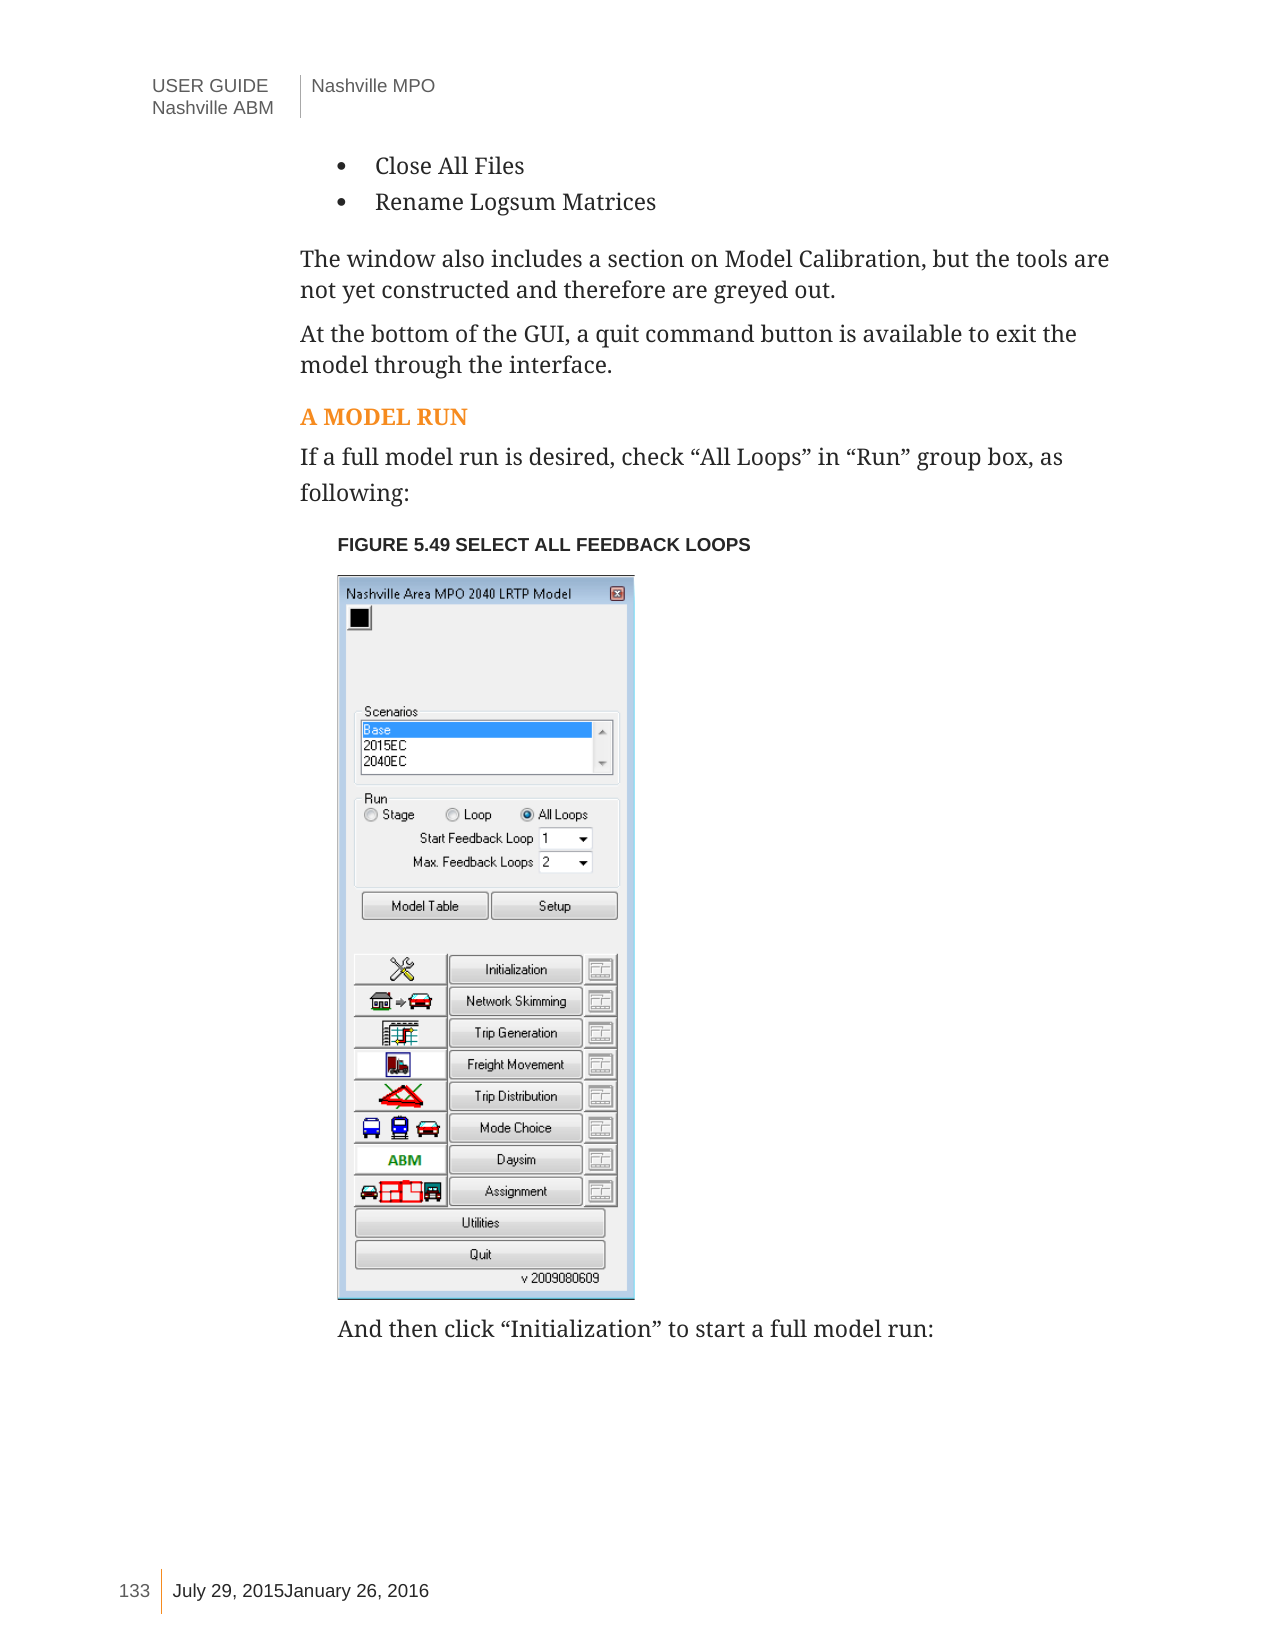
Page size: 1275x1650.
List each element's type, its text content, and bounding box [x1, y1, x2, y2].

text At the bottom of the GUI, a quit command button is available to exit the model through the interface. [300, 318, 1125, 380]
picture [337, 575, 635, 1300]
list Close All Files [337, 150, 1125, 181]
text The window also includes a section on Model Calibration, but the tools are not yet constructed and therefore are greyed out. [300, 243, 1125, 305]
subtitle A Model Run [300, 401, 1125, 432]
list Rename Logsum Matrices [337, 186, 1125, 217]
text If a full model run is desired, check “All Loops” in “Run” group box, as following: [300, 441, 1125, 508]
text And then click “Initialization” to start a full model run: [300, 1312, 1125, 1344]
